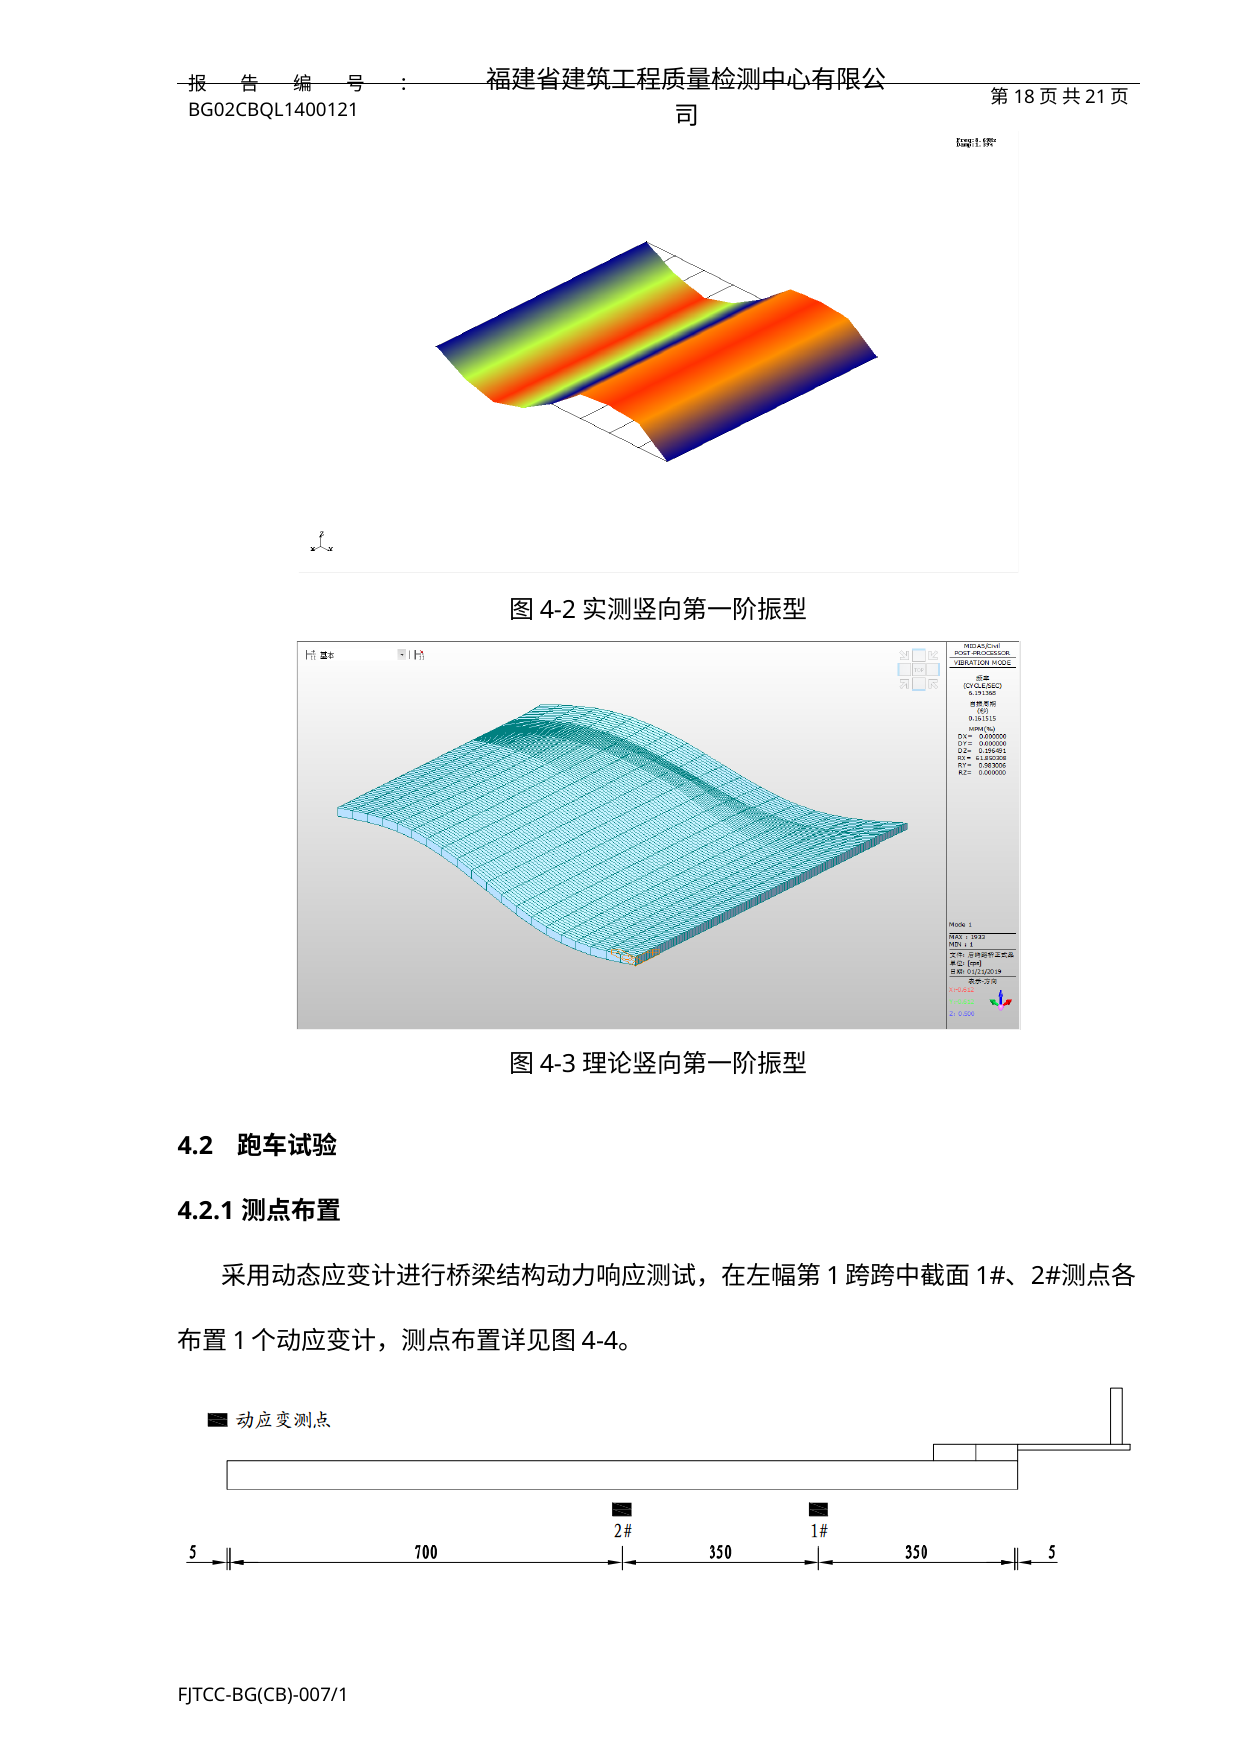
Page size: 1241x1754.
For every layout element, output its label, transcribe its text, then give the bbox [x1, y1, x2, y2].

picture [181, 1370, 1136, 1579]
picture [298, 131, 1019, 573]
picture [296, 641, 1021, 1030]
text 4.2.1 测点布置 [177, 1176, 1140, 1241]
text 图4-3 理论竖向第一阶振型 [177, 1029, 1140, 1094]
subtitle 跑车试验 [177, 1111, 1140, 1176]
text 采用动态应变计进行桥梁结构动力响应测试，在左幅第1跨跨中截面1#、2#测点各布置1个动应变计，测点布置详见图4-4。 [177, 1241, 1140, 1371]
text 图4-2 实测竖向第一阶振型 [177, 589, 1140, 625]
